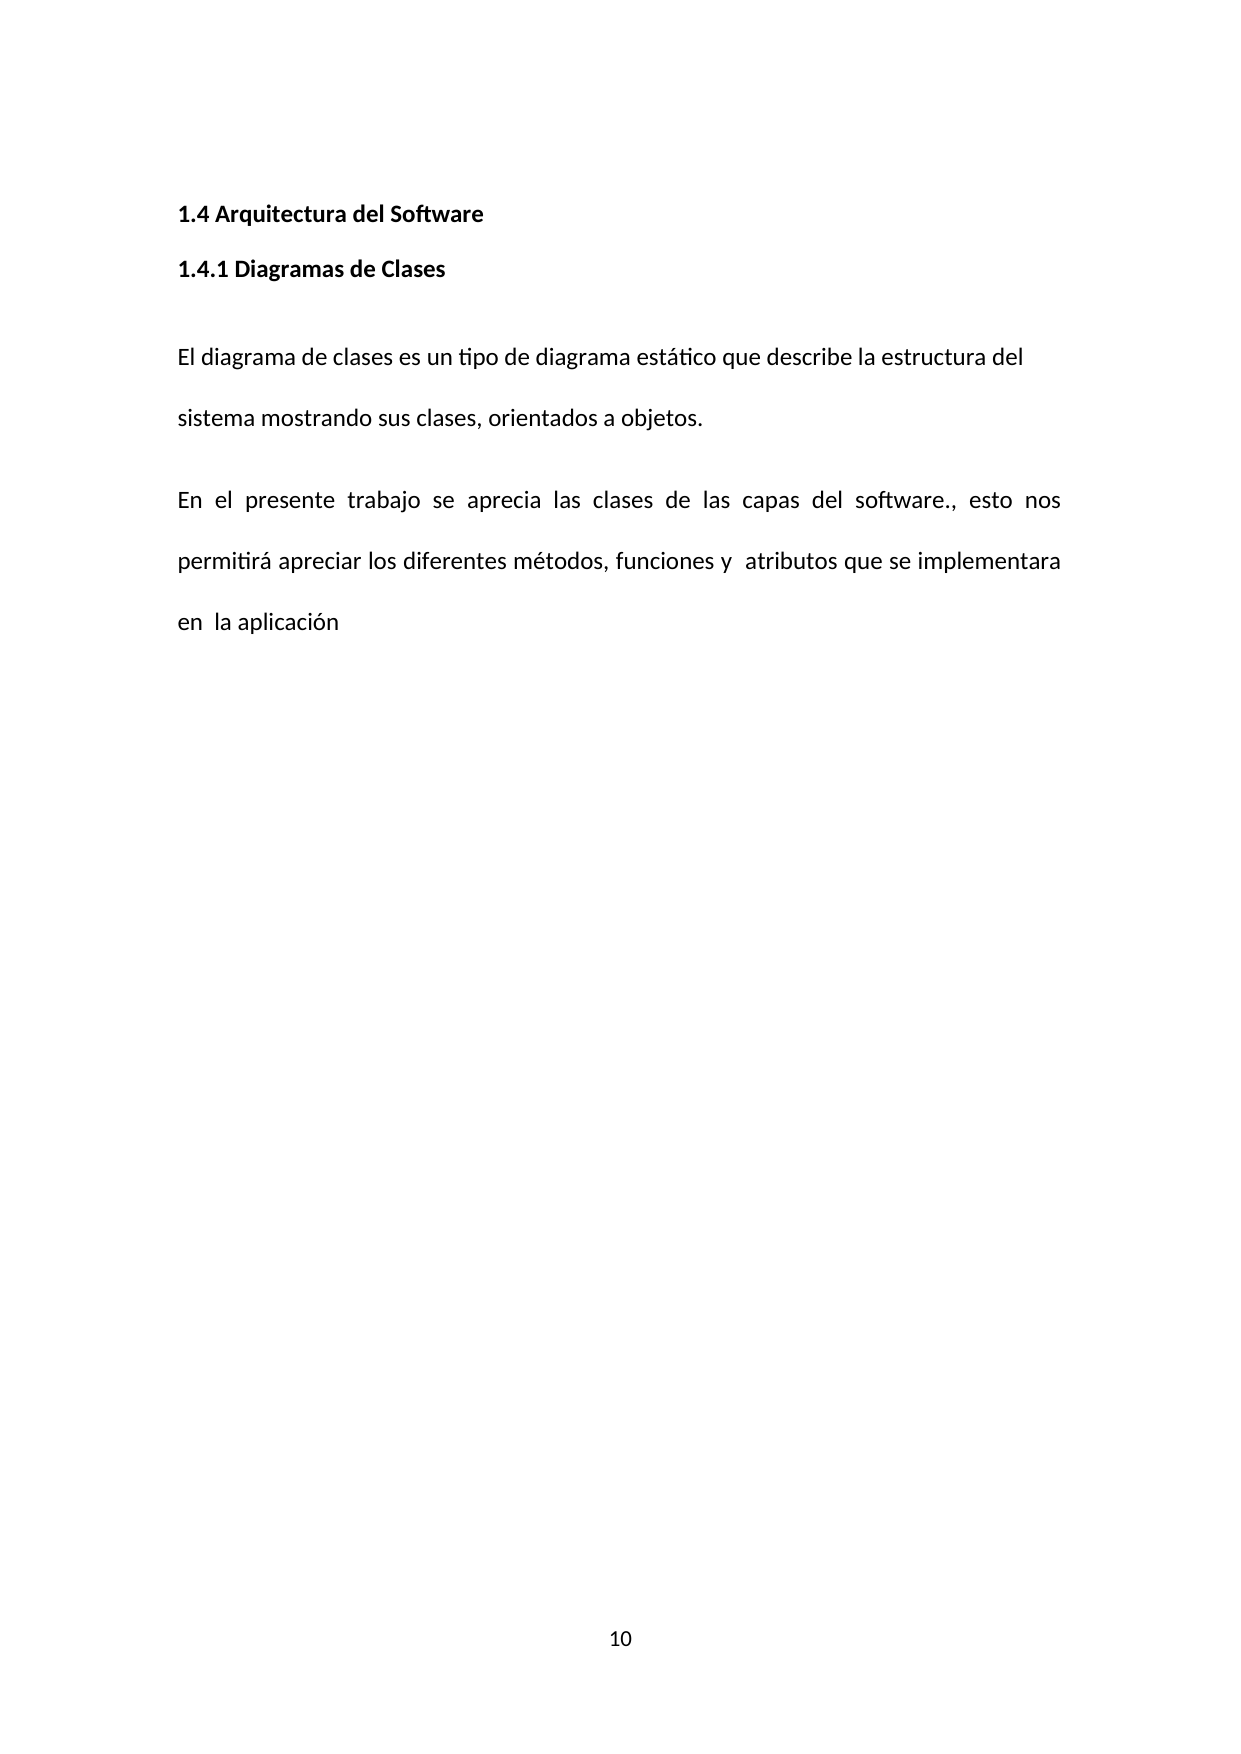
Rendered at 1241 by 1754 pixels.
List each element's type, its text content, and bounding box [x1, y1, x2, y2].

text El diagrama de clases es un tipo de diagrama estático que describe la estructura del sistema mostrando sus clases, orientados a objetos. [177, 342, 1063, 433]
subtitle 1.4.1 Diagramas de Clases [177, 253, 1063, 284]
subtitle 1.4 Arquitectura del Software [177, 198, 1063, 228]
text En el presente trabajo se aprecia las clases de las capas del software., esto nos permitirá apreciar los diferentes métodos, funciones y atributos que se implementara en la aplicación [177, 484, 1063, 637]
